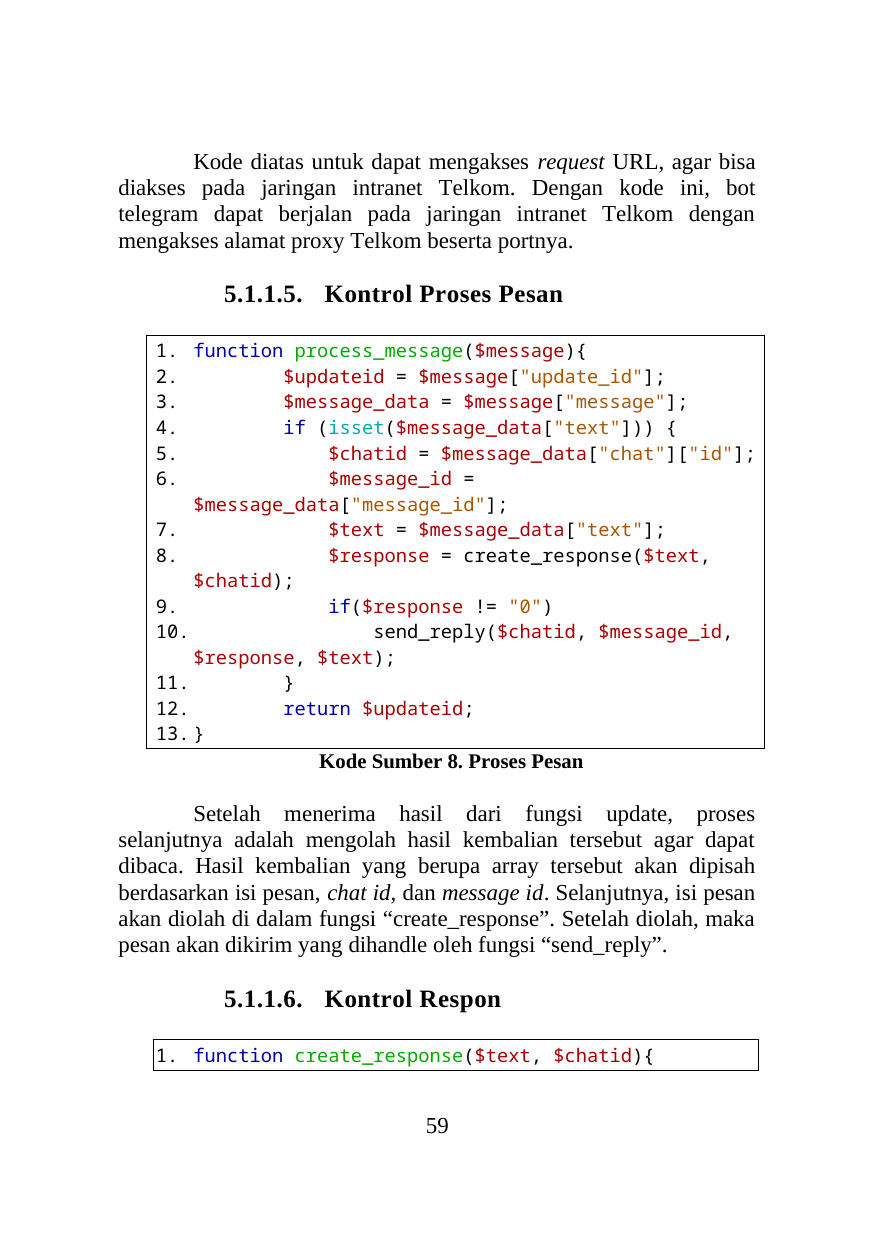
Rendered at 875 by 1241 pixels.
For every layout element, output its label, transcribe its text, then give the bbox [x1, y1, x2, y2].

list function create_response($text, $chatid){ [154, 1040, 758, 1070]
list function process_message($message){ [147, 336, 764, 360]
list if($response != "0") [147, 590, 764, 615]
list } [147, 666, 764, 692]
list if (isset($message_data["text"])) { [147, 411, 764, 437]
list $text = $message_data["text"]; [147, 513, 764, 539]
list $response = create_response($text, $chatid); [147, 539, 764, 590]
subtitle Kontrol Proses Pesan [224, 279, 756, 308]
text Setelah menerima hasil dari fungsi update, proses selanjutnya adalah mengolah hasil kembalian tersebut agar dapat dibaca. Hasil kembalian yang berupa array tersebut akan dipisah berdasarkan isi pesan, chat id, dan message id. Selanjutnya, isi pesan akan diolah di dalam fungsi “create_response”. Setelah diolah, maka pesan akan dikirim yang dihandle oleh fungsi “send_reply”. [118, 799, 756, 958]
list $updateid = $message["update_id"]; [147, 360, 764, 386]
list $chatid = $message_data["chat"]["id"]; [147, 437, 764, 462]
list return $updateid; [147, 692, 764, 717]
subtitle Kontrol Respon [224, 984, 756, 1013]
list $message_data = $message["message"]; [147, 386, 764, 411]
text Kode Sumber 8. Proses Pesan [146, 749, 756, 773]
list } [147, 717, 764, 748]
list $message_id = $message_data["message_id"]; [147, 462, 764, 513]
text Kode diatas untuk dapat mengakses request URL, agar bisa diakses pada jaringan intranet Telkom. Dengan kode ini, bot telegram dapat berjalan pada jaringan intranet Telkom dengan mengakses alamat proxy Telkom beserta portnya. [118, 148, 756, 253]
list send_reply($chatid, $message_id, $response, $text); [147, 615, 764, 666]
